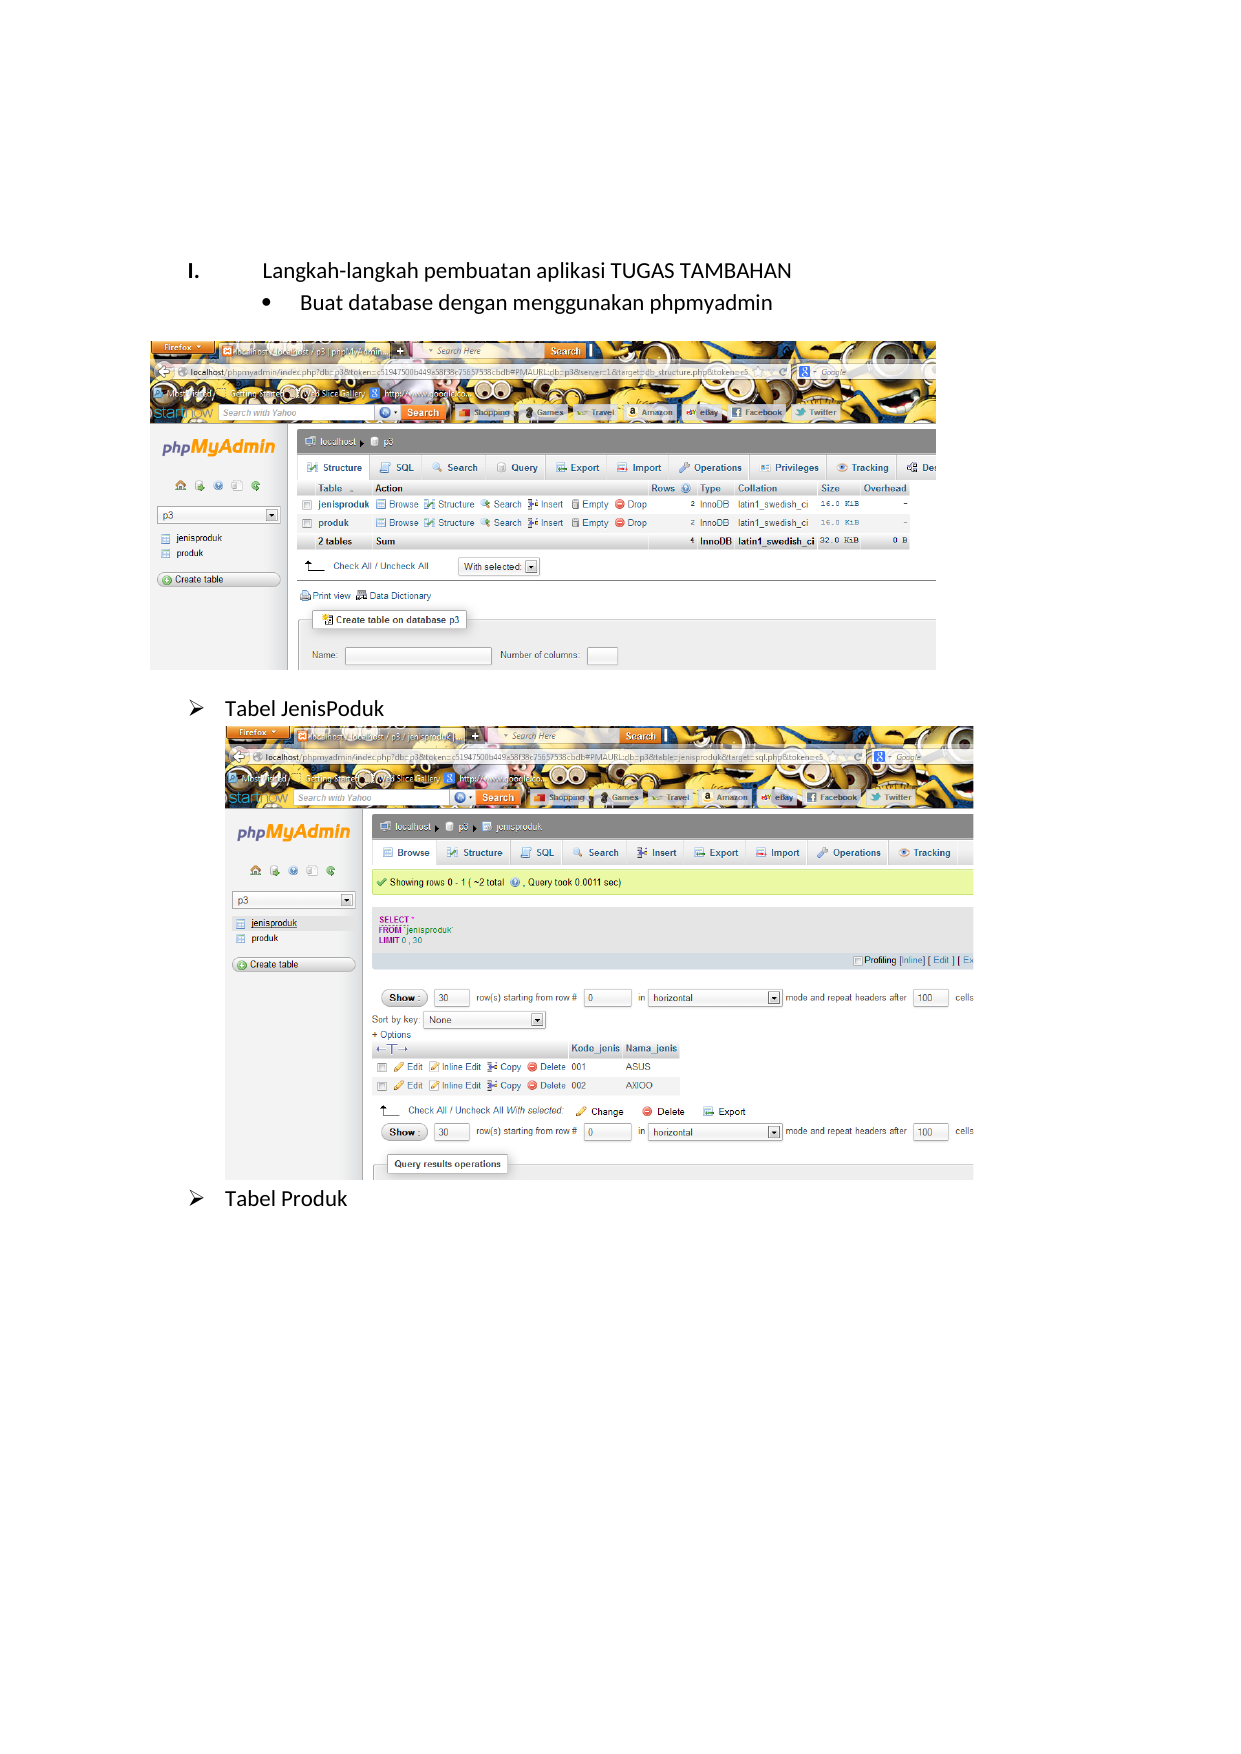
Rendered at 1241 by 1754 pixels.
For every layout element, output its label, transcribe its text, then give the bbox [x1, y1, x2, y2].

list Buat database dengan menggunakan phpmyadmin [262, 288, 1090, 316]
list Langkah-langkah pembuatan aplikasi TUGAS TAMBAHAN [187, 256, 1090, 284]
list Tabel JenisPoduk [187, 694, 1090, 722]
list Tabel Produk [187, 1184, 1090, 1212]
picture [150, 341, 936, 670]
picture [225, 726, 974, 1180]
